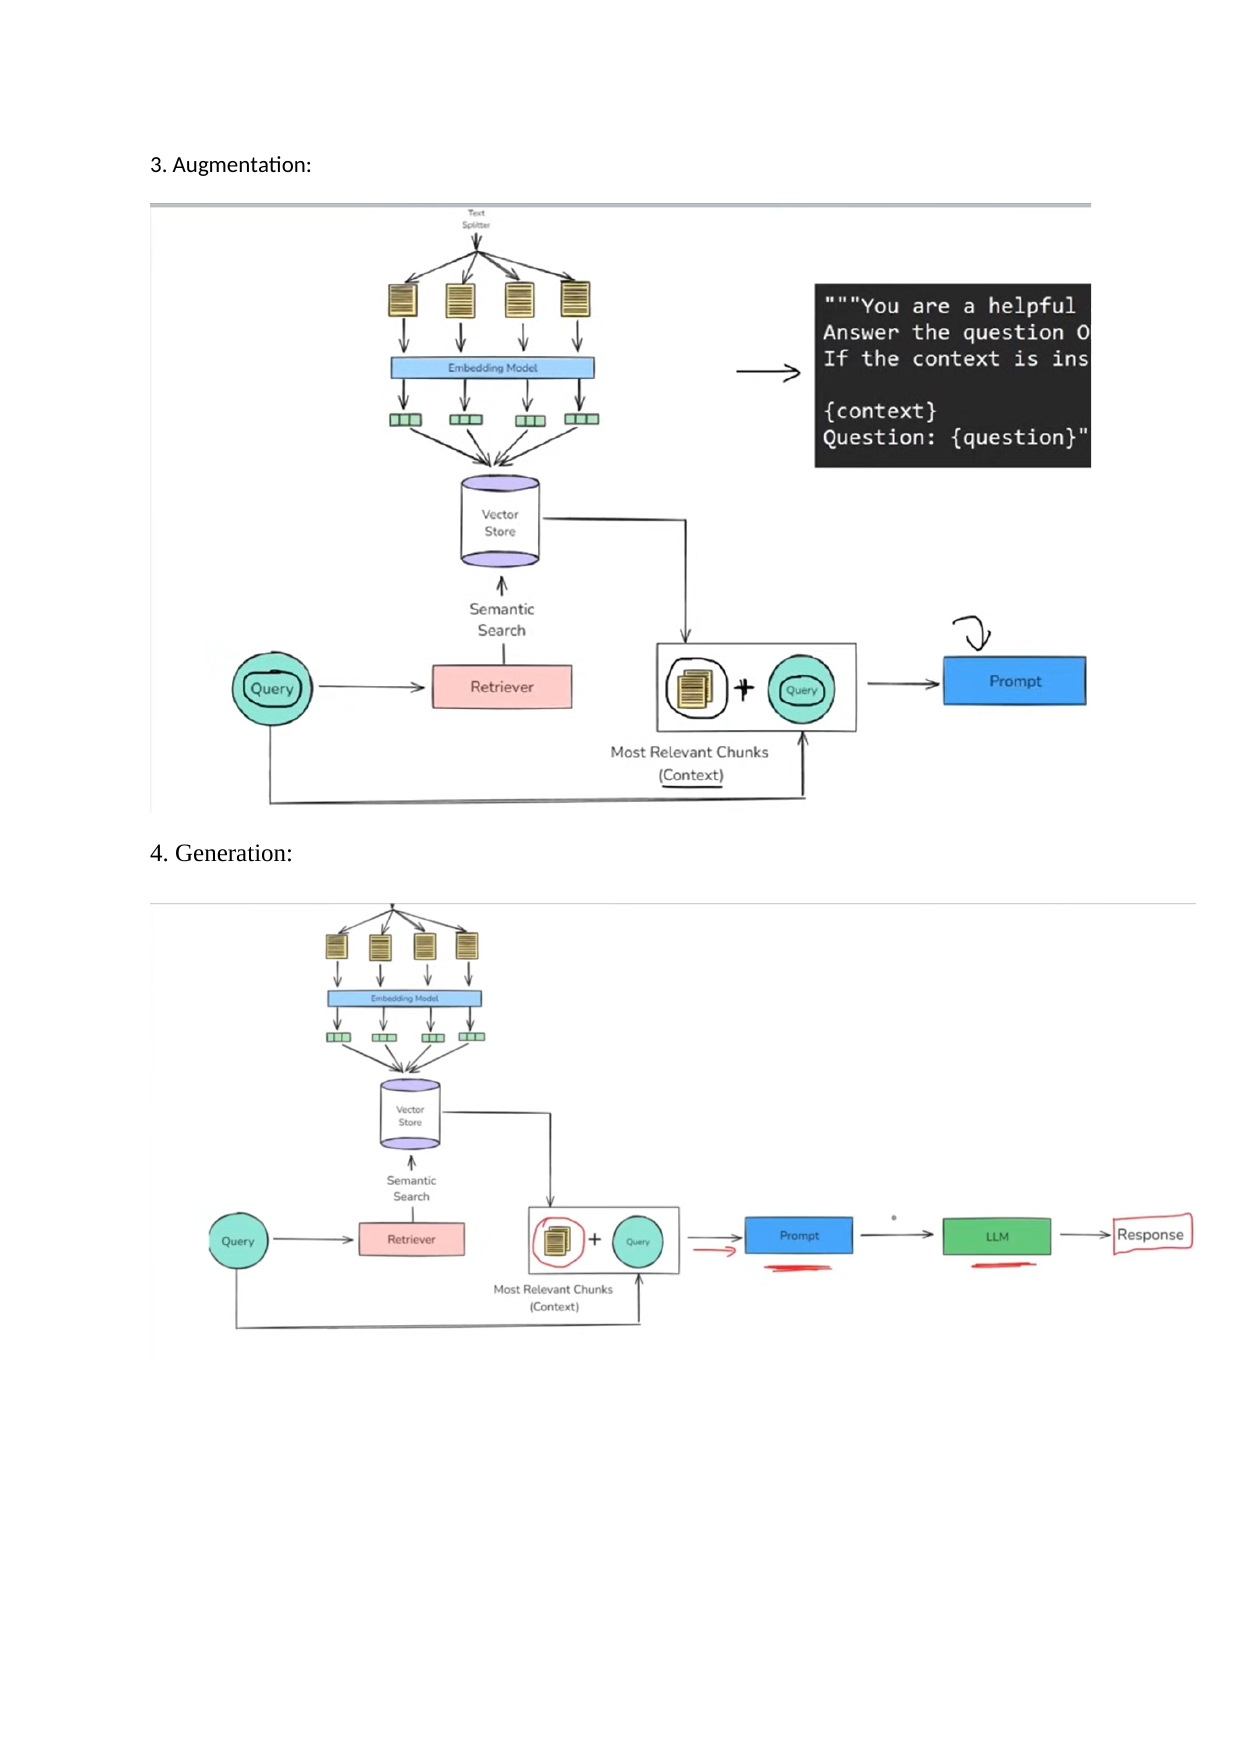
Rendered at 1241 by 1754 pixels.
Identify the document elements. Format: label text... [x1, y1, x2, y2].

text 4. Generation: [150, 838, 1090, 903]
text 3. Augmentation: [150, 150, 1090, 178]
picture [150, 203, 1092, 813]
picture [150, 903, 1197, 1359]
